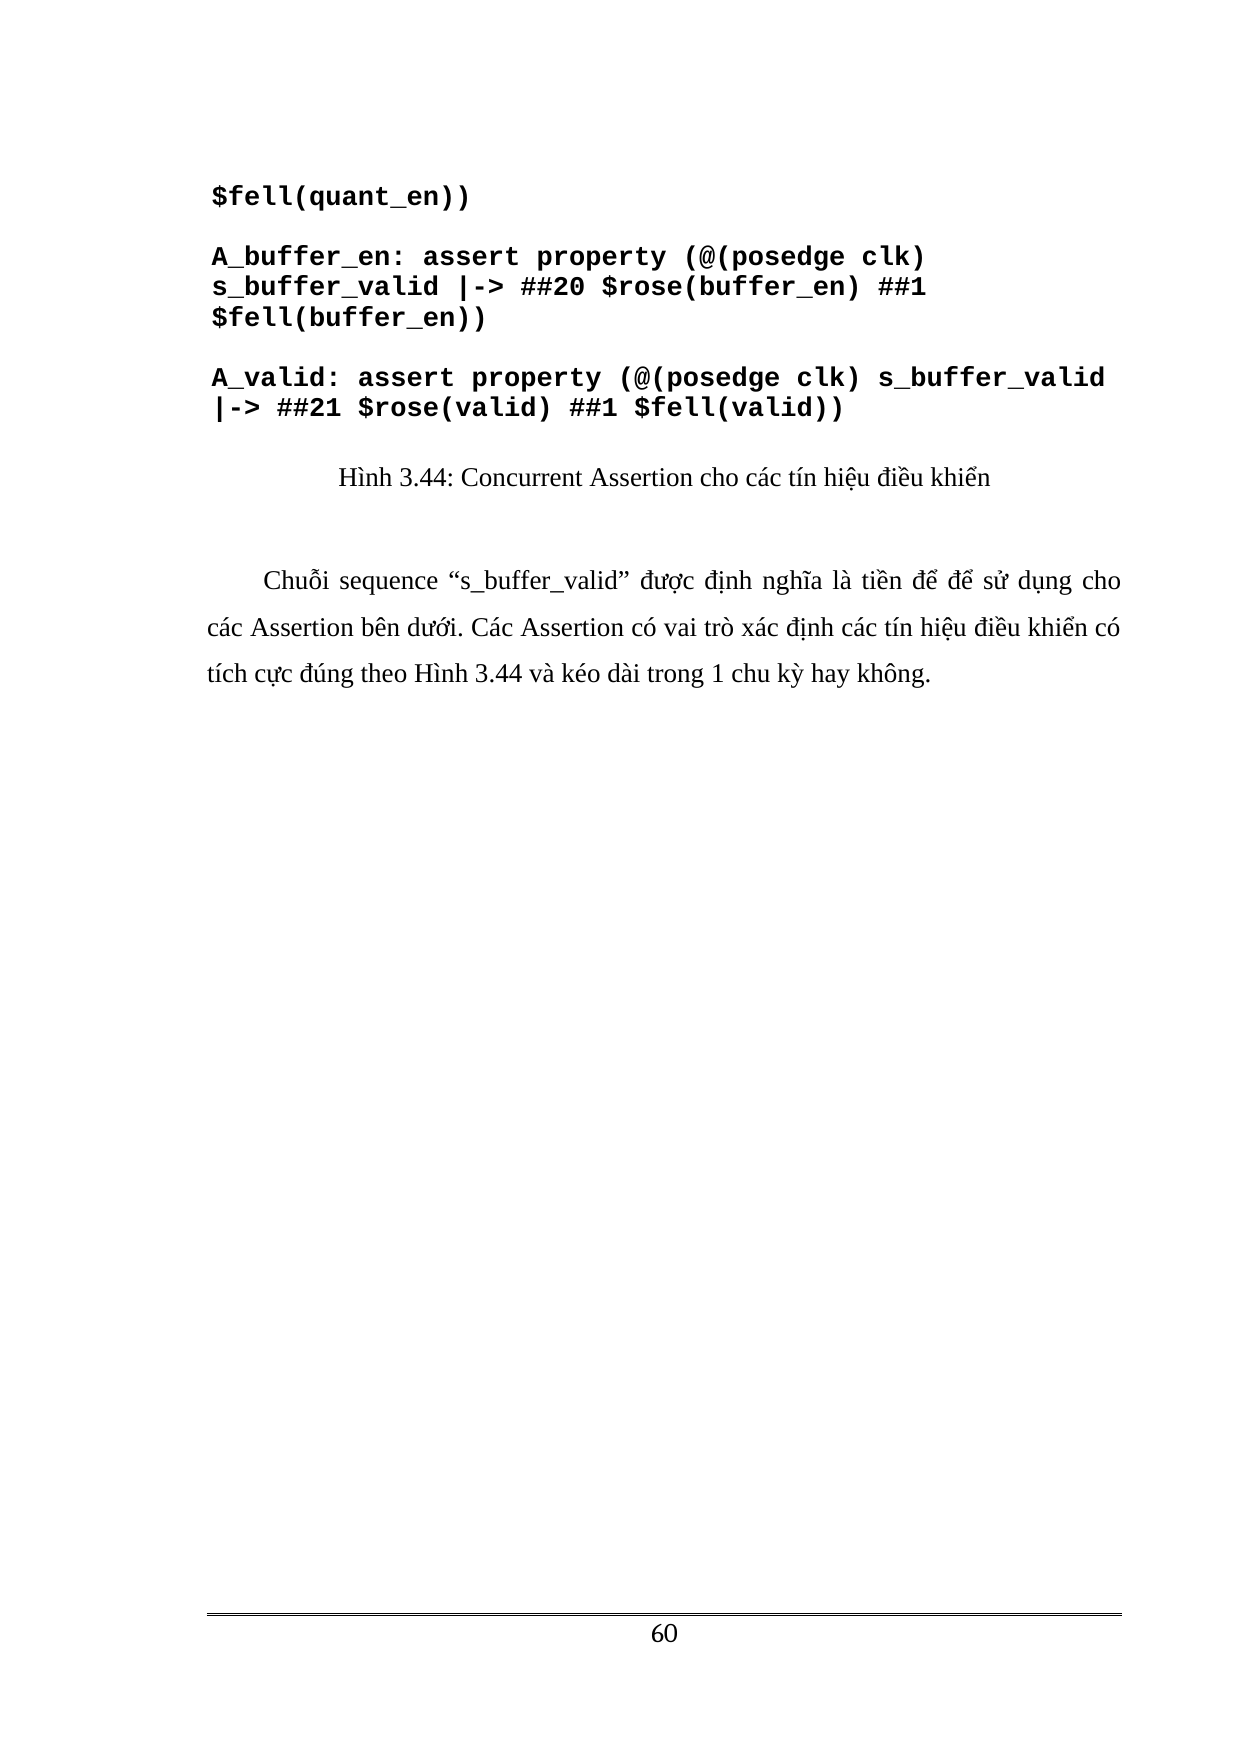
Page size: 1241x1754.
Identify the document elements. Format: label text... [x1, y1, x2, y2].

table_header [206, 177, 1121, 461]
